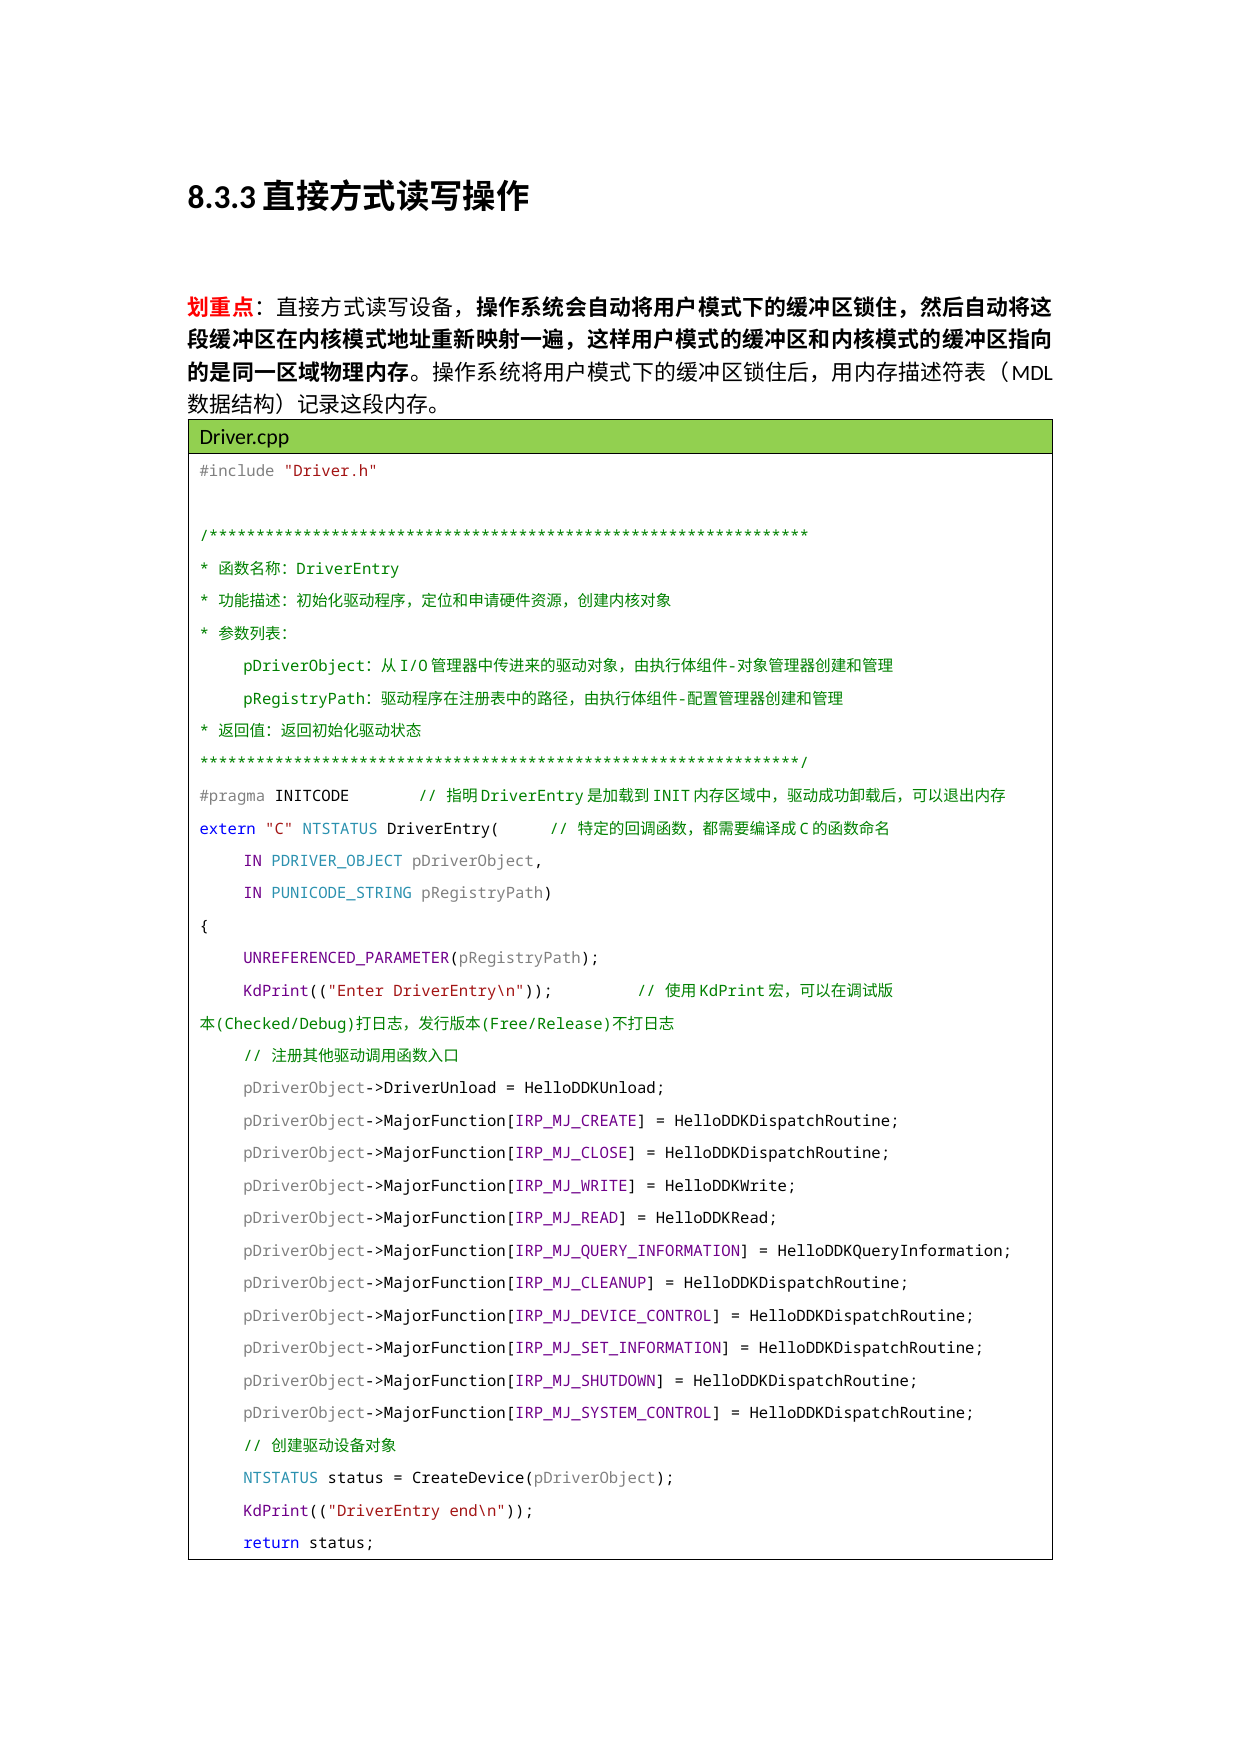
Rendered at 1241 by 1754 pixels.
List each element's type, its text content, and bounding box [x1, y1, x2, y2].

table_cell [189, 454, 1052, 1559]
text 划重点：直接方式读写设备，操作系统会自动将用户模式下的缓冲区锁住，然后自动将这段缓冲区在内核模式地址重新映射一遍，这样用户模式的缓冲区和内核模式的缓冲区指向的是同一区域物理内存。操作系统将用户模式下的缓冲区锁住后，用内存描述符表（MDL数据结构）记录这段内存。 [187, 289, 1053, 419]
subtitle 8.3.3直接方式读写操作 [187, 162, 1053, 227]
table_header Driver.cpp [189, 420, 1052, 453]
